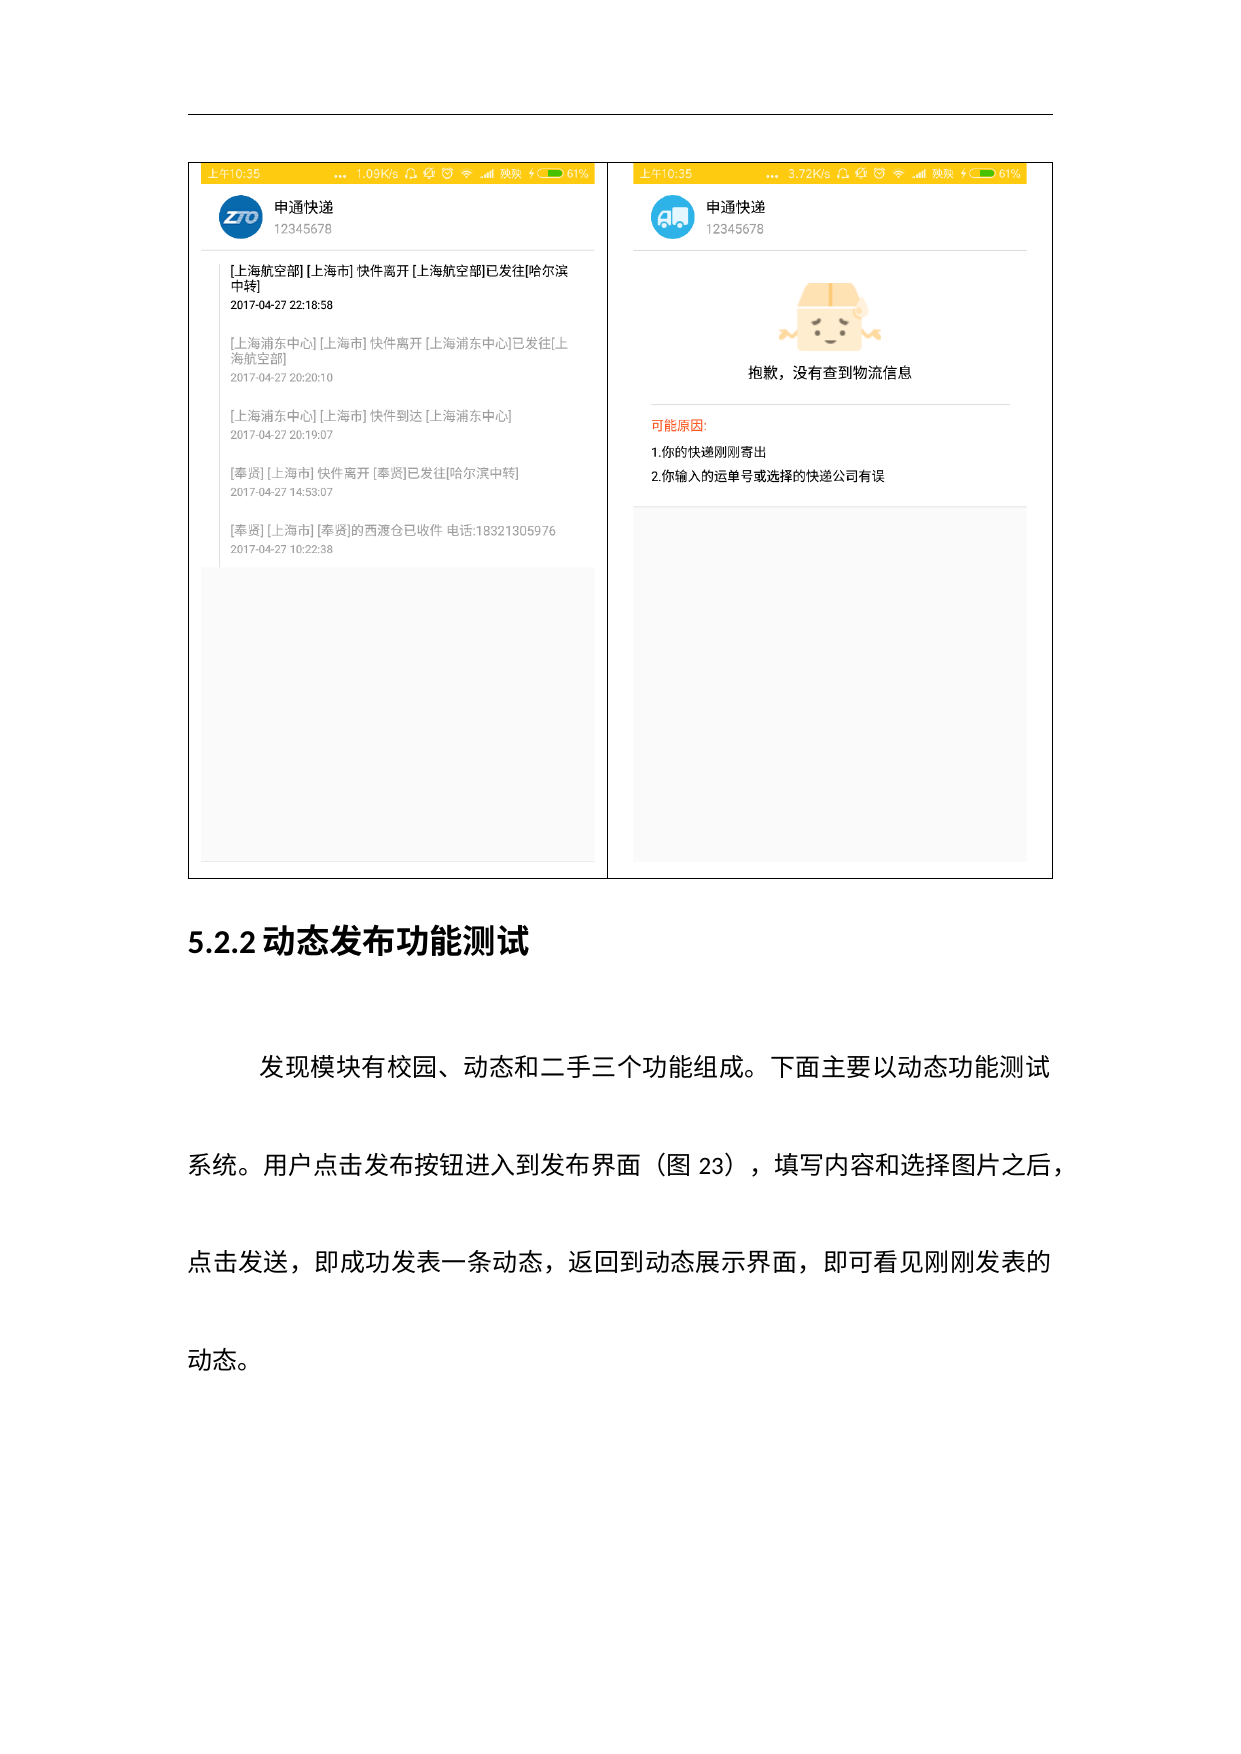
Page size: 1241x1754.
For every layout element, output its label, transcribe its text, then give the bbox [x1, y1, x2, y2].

subtitle 5.2.2动态发布功能测试 [187, 906, 1053, 971]
table_header [608, 163, 1052, 878]
picture [201, 163, 595, 862]
table_header [189, 163, 607, 878]
text 发现模块有校园、动态和二手三个功能组成。下面主要以动态功能测试系统。用户点击发布按钮进入到发布界面（图23），填写内容和选择图片之后，点击发送，即成功发表一条动态，返回到动态展示界面，即可看见刚刚发表的动态。 [187, 1033, 1053, 1391]
picture [633, 163, 1027, 862]
